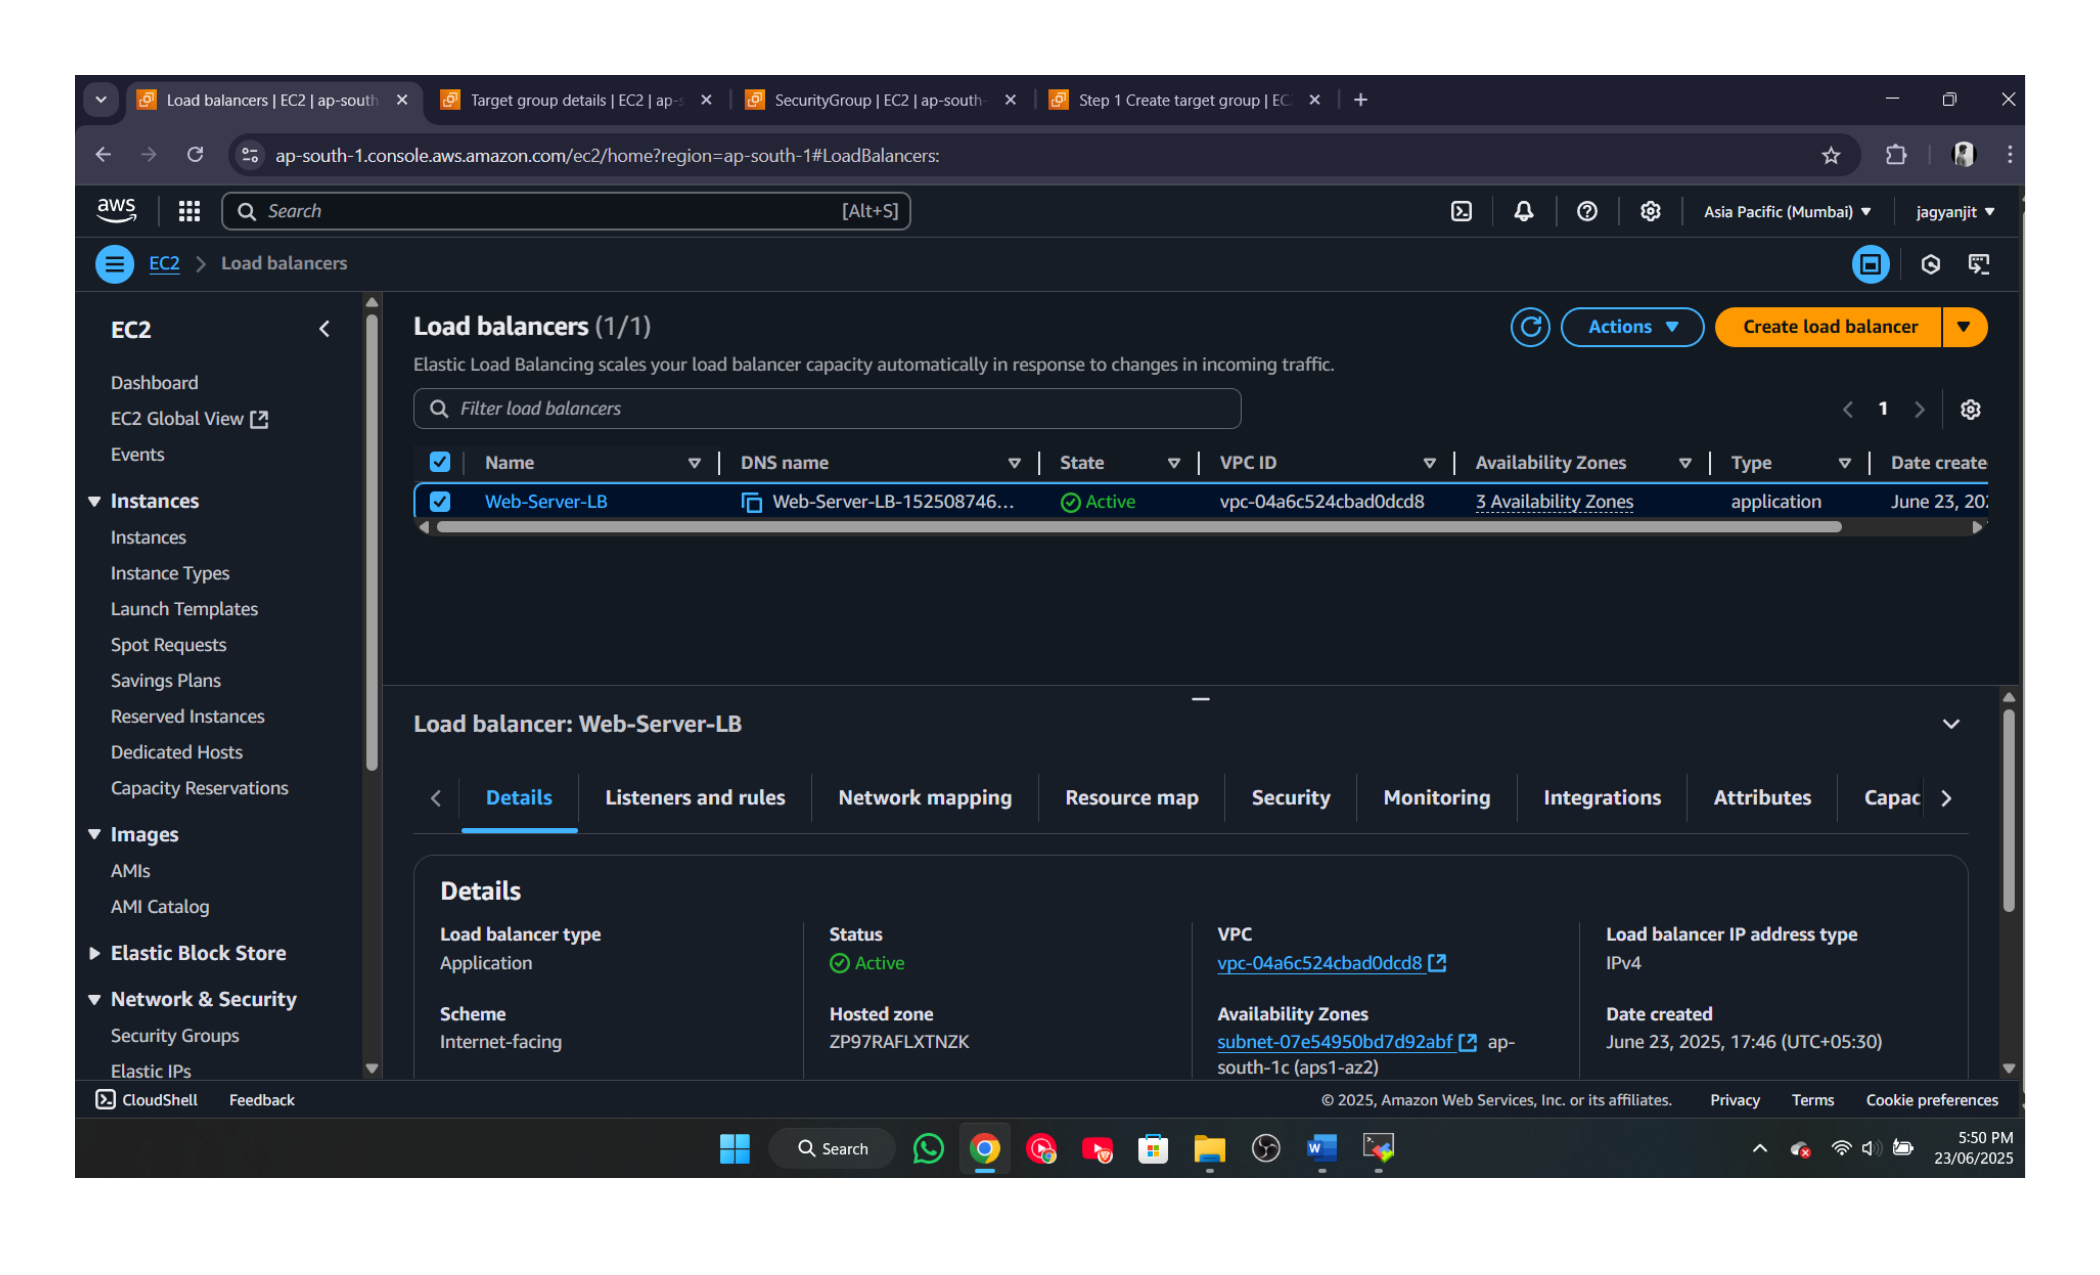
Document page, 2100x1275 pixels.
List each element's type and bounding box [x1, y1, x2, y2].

picture [75, 75, 2026, 1178]
